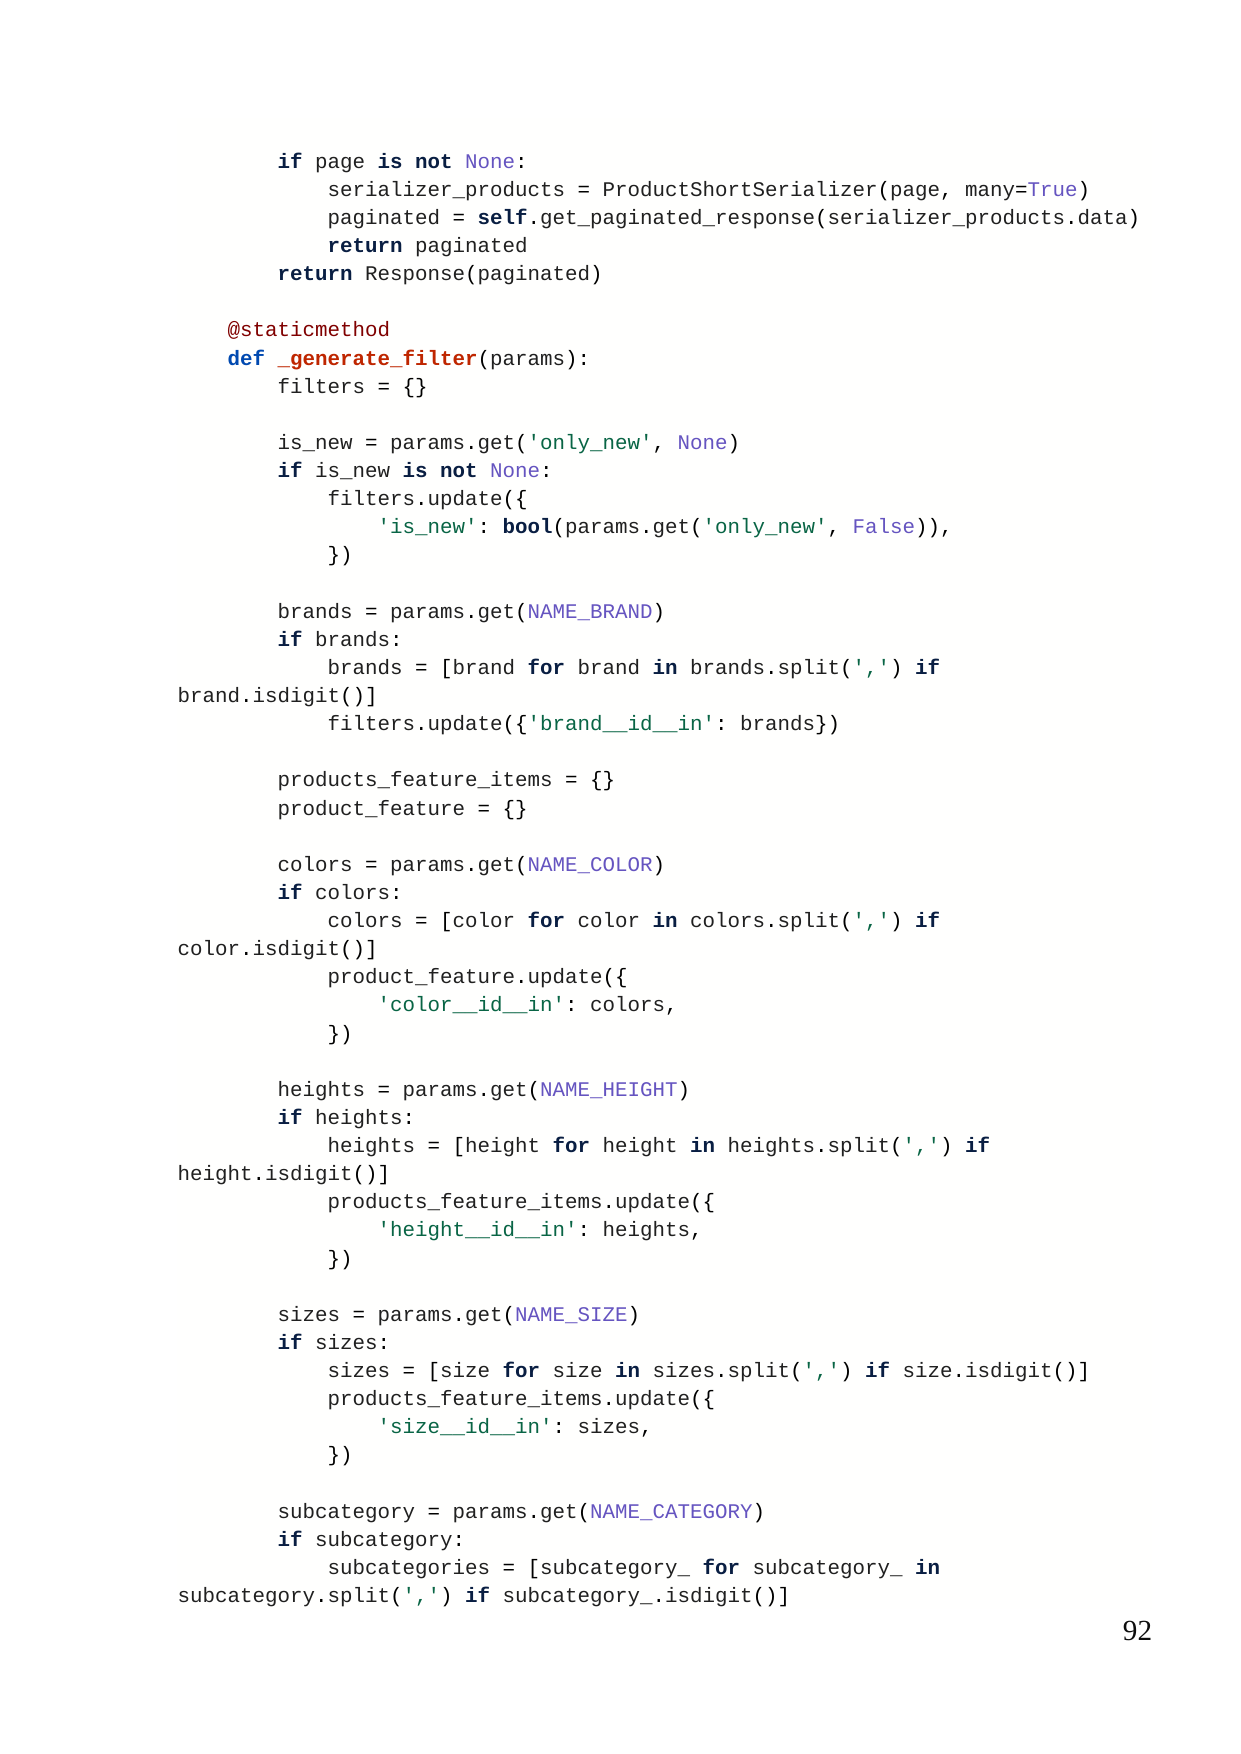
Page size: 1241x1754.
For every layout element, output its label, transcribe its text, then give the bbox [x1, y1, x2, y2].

text colors = [color for color in colors.split(',') if color.isdigit()] [177, 906, 1152, 962]
text filters.update({'brand__id__in': brands}) [177, 709, 1152, 737]
text @staticmethod [177, 315, 1152, 343]
text }) [177, 540, 1152, 568]
text }) [177, 1018, 1152, 1046]
text products_feature_items.update({ [177, 1187, 1152, 1215]
text if heights: [177, 1102, 1152, 1131]
text heights = [height for height in heights.split(',') if height.isdigit()] [177, 1131, 1152, 1187]
text filters.update({ [177, 484, 1152, 512]
text if subcategory: [177, 1524, 1152, 1552]
text 'color__id__in': colors, [177, 990, 1152, 1018]
text if is_new is not None: [177, 456, 1152, 484]
text is_new = params.get('only_new', None) [177, 427, 1152, 456]
text 'size__id__in': sizes, [177, 1412, 1152, 1440]
text }) [177, 1243, 1152, 1271]
text product_feature.update({ [177, 962, 1152, 990]
text brands = [brand for brand in brands.split(',') if brand.isdigit()] [177, 652, 1152, 709]
text 'is_new': bool(params.get('only_new', False)), [177, 512, 1152, 540]
text return Response(paginated) [177, 259, 1152, 287]
text products_feature_items.update({ [177, 1384, 1152, 1412]
text paginated = self.get_paginated_response(serializer_products.data) [177, 202, 1152, 231]
text }) [177, 1440, 1152, 1468]
text product_feature = {} [177, 793, 1152, 821]
text if brands: [177, 624, 1152, 652]
text heights = params.get(NAME_HEIGHT) [177, 1074, 1152, 1102]
text subcategories = [subcategory_ for subcategory_ in subcategory.split(',') if subcategory_.isdigit()] [177, 1552, 1152, 1609]
text serializer_products = ProductShortSerializer(page, many=True) [177, 174, 1152, 202]
text def _generate_filter(params): [177, 343, 1152, 371]
text sizes = [size for size in sizes.split(',') if size.isdigit()] [177, 1356, 1152, 1384]
text if colors: [177, 877, 1152, 906]
text filters = {} [177, 371, 1152, 399]
text subcategory = params.get(NAME_CATEGORY) [177, 1496, 1152, 1524]
text if sizes: [177, 1327, 1152, 1356]
text if page is not None: [177, 146, 1152, 174]
text 'height__id__in': heights, [177, 1215, 1152, 1243]
text products_feature_items = {} [177, 765, 1152, 793]
text brands = params.get(NAME_BRAND) [177, 596, 1152, 624]
text return paginated [177, 231, 1152, 259]
text colors = params.get(NAME_COLOR) [177, 849, 1152, 877]
text sizes = params.get(NAME_SIZE) [177, 1299, 1152, 1327]
